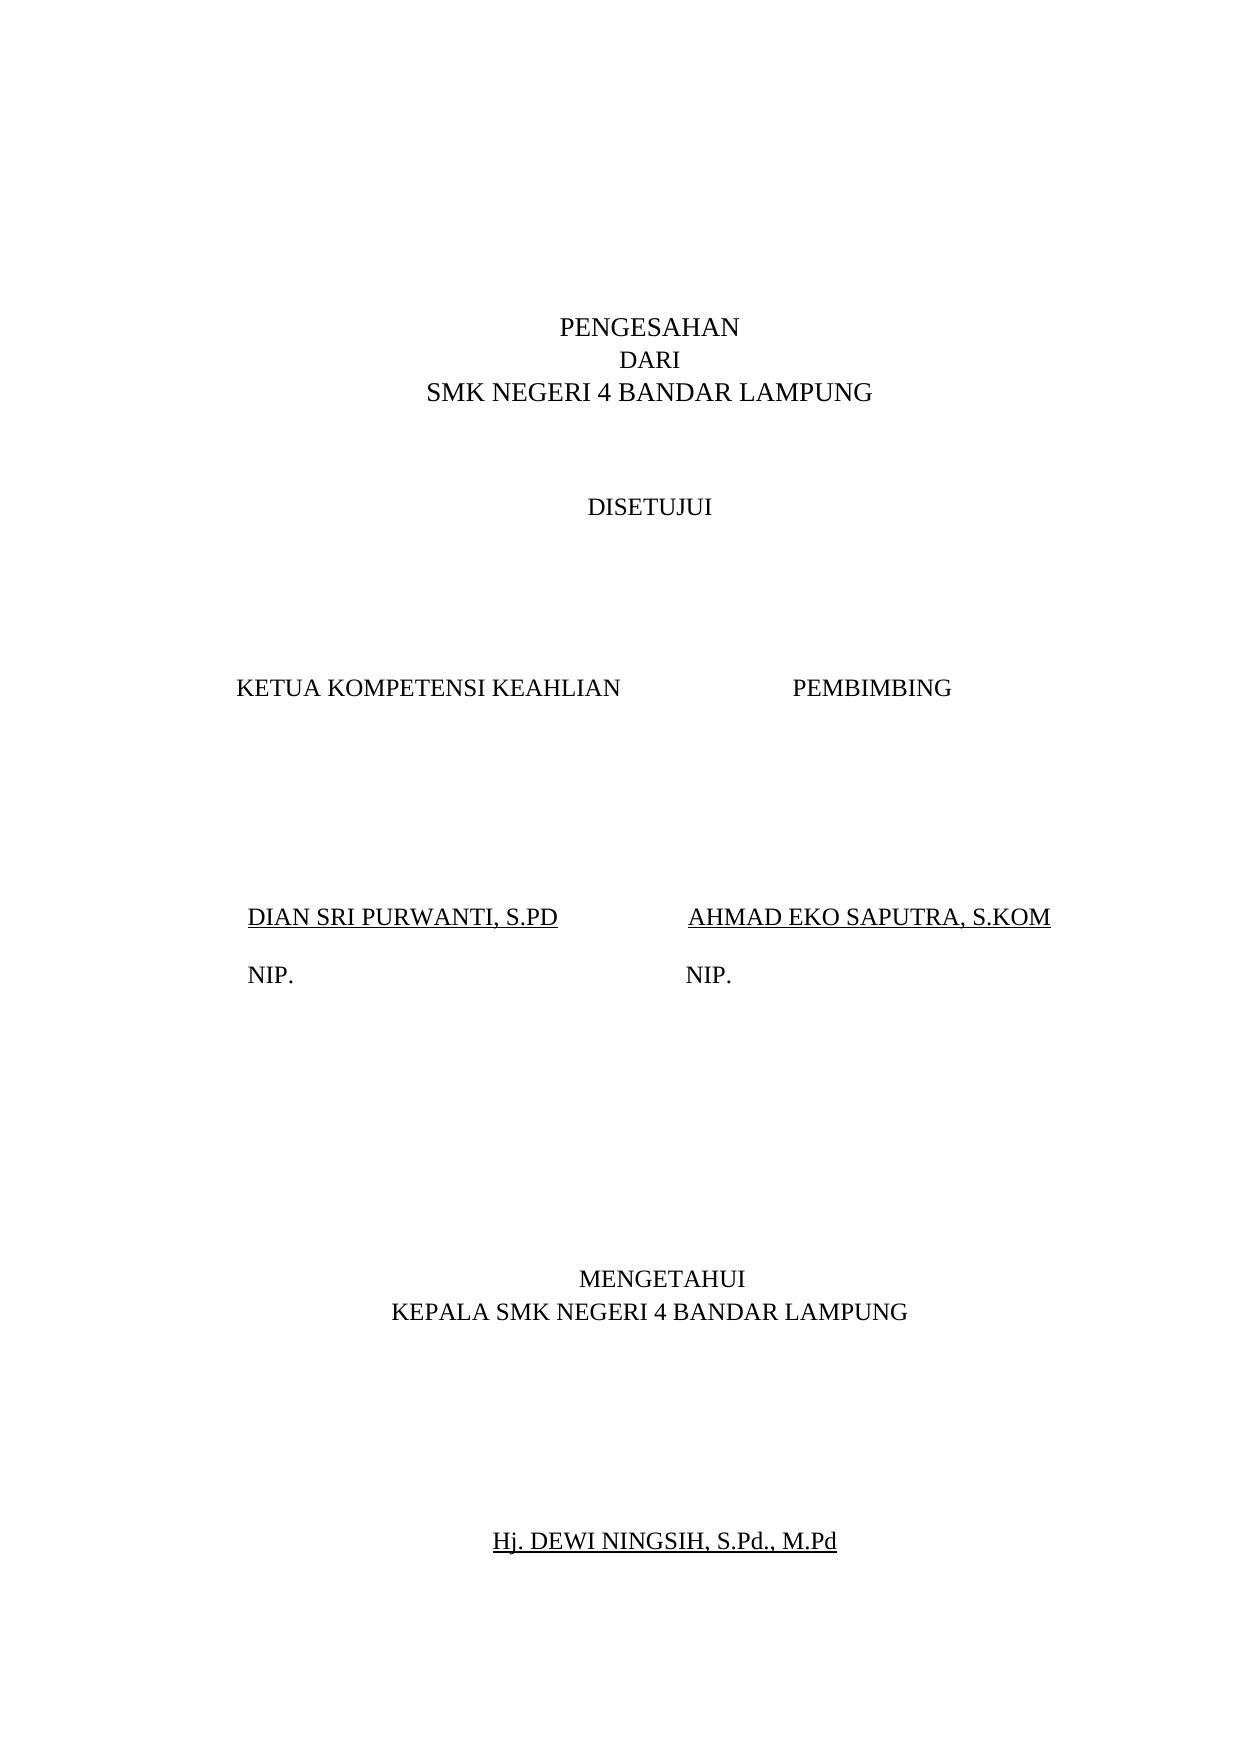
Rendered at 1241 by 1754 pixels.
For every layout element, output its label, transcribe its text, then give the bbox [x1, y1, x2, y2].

subtitle PENGESAHAN [236, 311, 1063, 342]
table_cell NIP. [649, 960, 1062, 993]
text KEPALA SMK NEGERI 4 BANDAR LAMPUNG [236, 1297, 1063, 1326]
text SMK NEGERI 4 BANDAR LAMPUNG [236, 376, 1063, 407]
table_header DIAN SRI PURWANTI, S.PD [236, 902, 649, 960]
table_cell NIP. [236, 960, 649, 993]
text MENGETAHUI [236, 1264, 1063, 1293]
text DARI [236, 345, 1063, 374]
text Hj. DEWI NINGSIH, S.Pd., M.Pd [236, 1526, 1093, 1555]
table_header AHMAD EKO SAPUTRA, S.KOM [649, 902, 1062, 960]
text DISETUJUI [236, 426, 1063, 521]
text KETUA KOMPETENSI KEAHLIAN PEMBIMBING [236, 673, 1063, 702]
